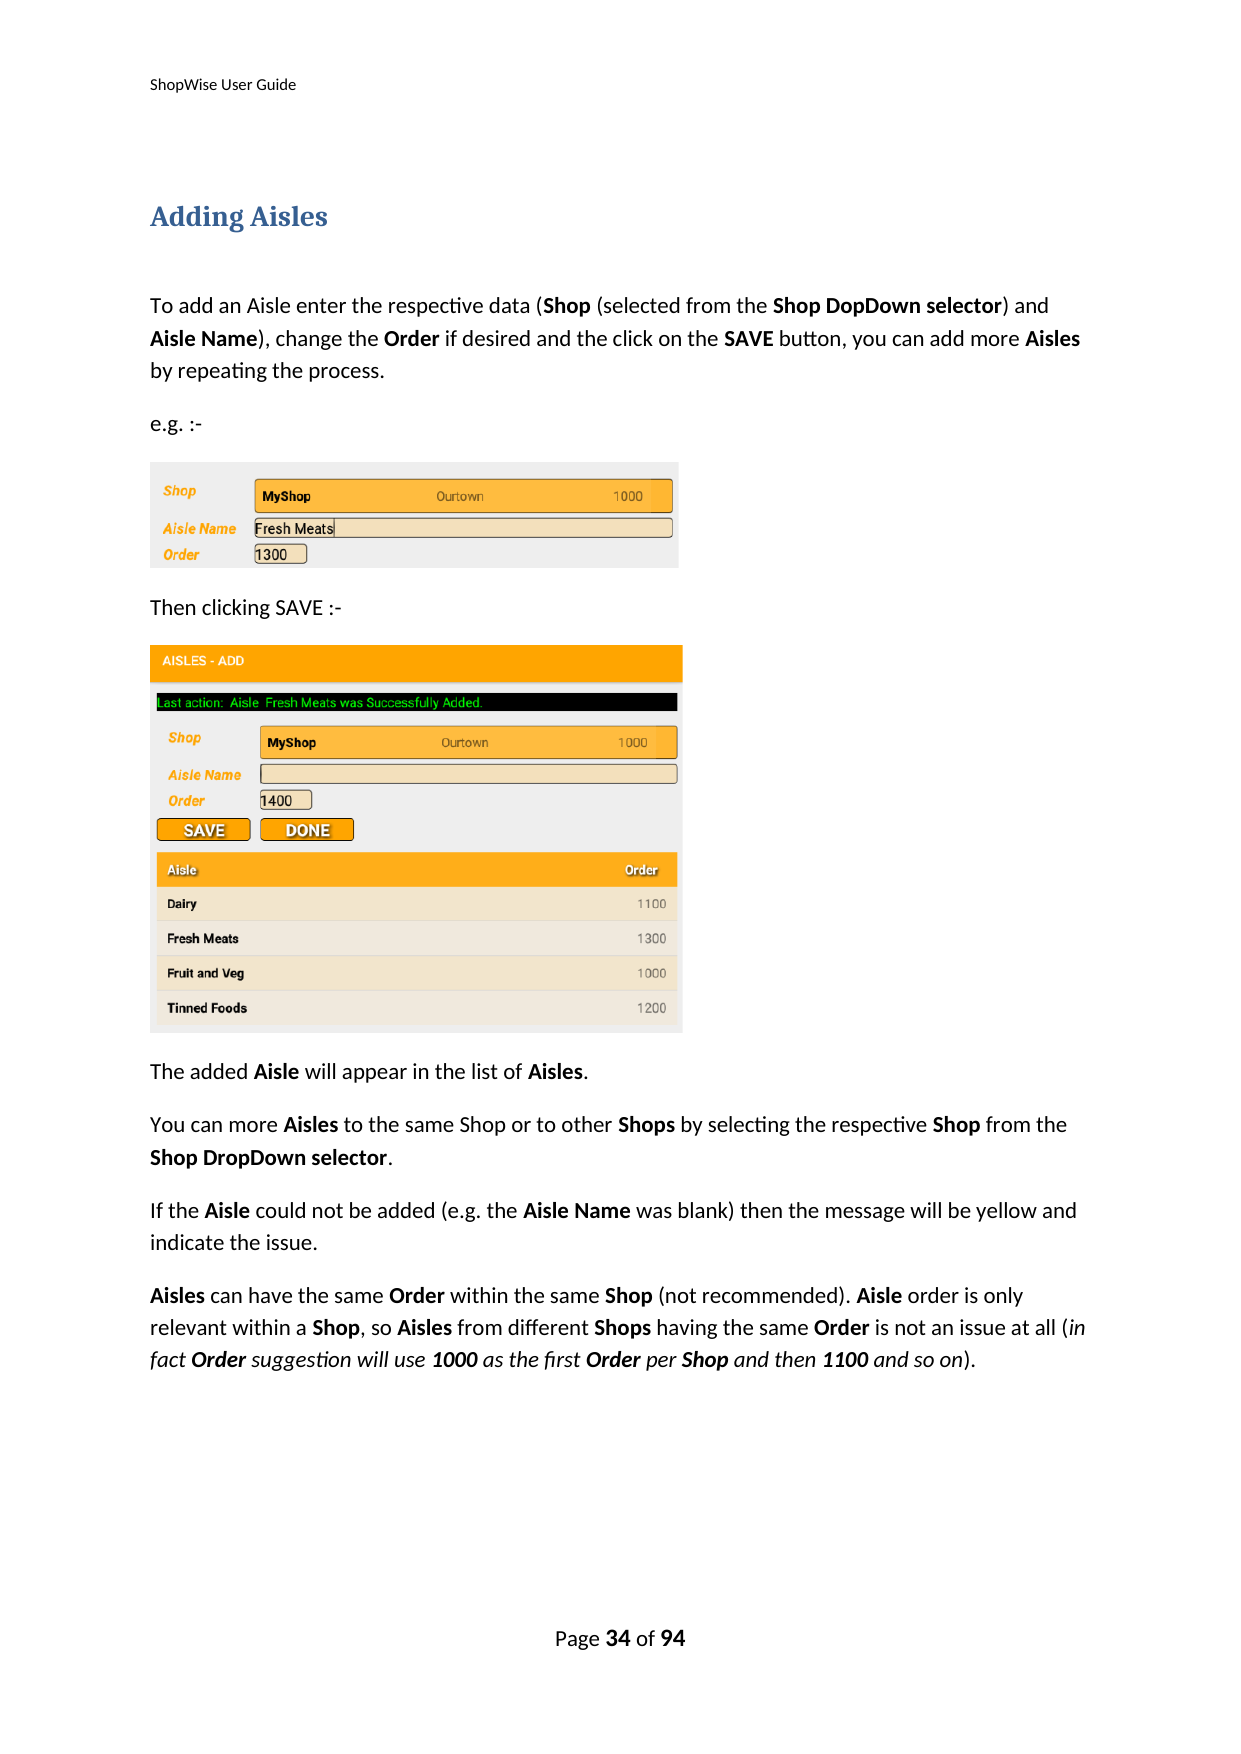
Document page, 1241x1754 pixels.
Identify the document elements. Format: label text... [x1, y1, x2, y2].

text You can more Aisles to the same Shop or to other Shops by selecting the respective Shop from the Shop DropDown selector. [150, 1111, 1090, 1171]
text If the Aisle could not be added (e.g. the Aisle Name was blank) then the message will be yellow and indicate the issue. [150, 1196, 1090, 1256]
text e.g. :- [150, 409, 1090, 437]
text The added Aisle will appear in the list of Aisles. [150, 1057, 1090, 1086]
picture [150, 462, 679, 568]
picture [150, 645, 683, 1033]
subtitle Adding Aisles [150, 200, 1090, 234]
text To add an Aisle enter the respective data (Shop (selected from the Shop DopDown selector) and Aisle Name), change the Order if desired and the click on the SAVE button, you can add more Aisles by repeating the process. [150, 292, 1090, 384]
text Aisles can have the same Order within the same Shop (not recommended). Aisle order is only relevant within a Shop, so Aisles from different Shops having the same Order is not an issue at all (in fact Order suggestion will use 1000 as the first Order per Shop and then 1100 and so on). [150, 1281, 1090, 1373]
text Then clicking SAVE :- [150, 593, 1090, 621]
